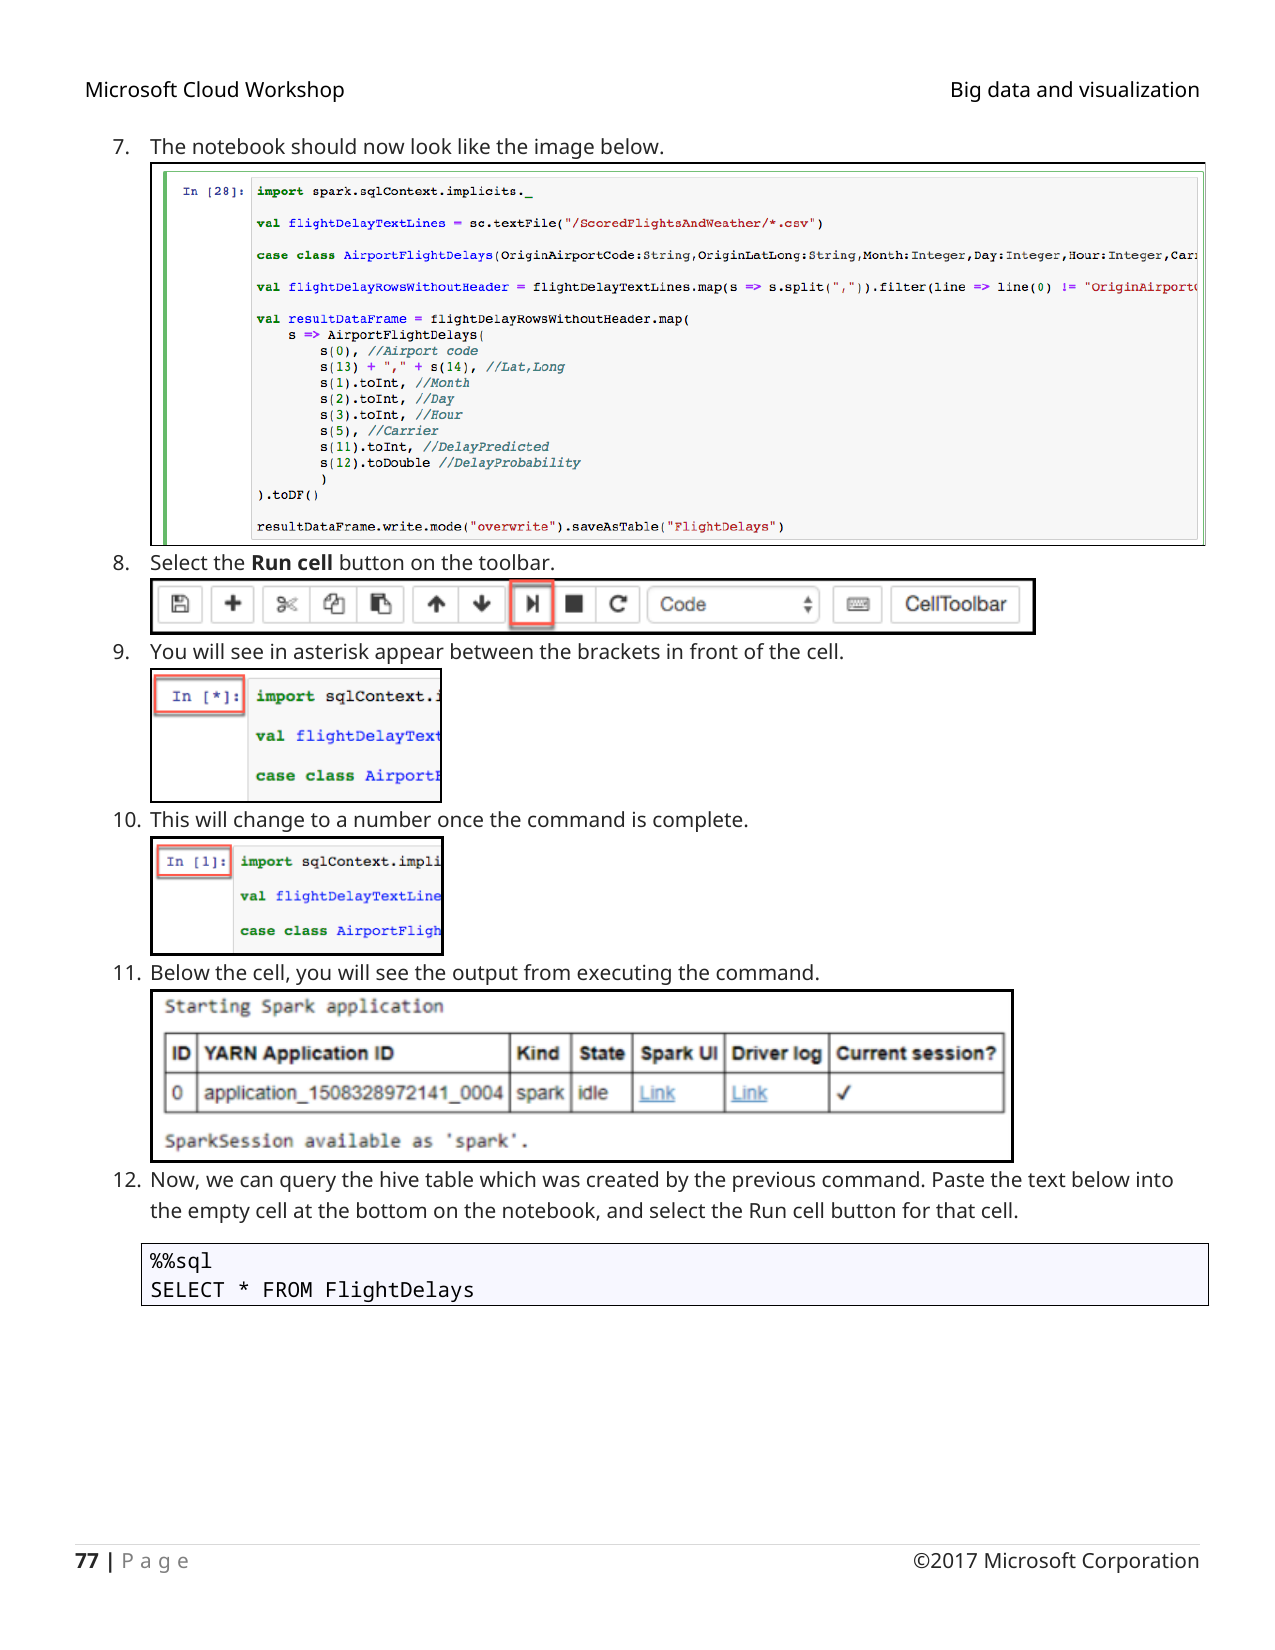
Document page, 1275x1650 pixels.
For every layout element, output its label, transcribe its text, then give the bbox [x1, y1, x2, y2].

picture [150, 162, 1206, 546]
list You will see in asterisk appear between the brackets in front of the cell. [112, 637, 1200, 803]
picture [153, 839, 441, 953]
picture [152, 670, 440, 801]
list Now, we can query the hive table which was created by the previous command. Paste the text below into the empty cell at the bottom on the notebook, and select the Run cell button for that cell. [112, 1165, 1200, 1224]
picture [153, 992, 1011, 1160]
list This will change to a number once the command is complete. [112, 805, 1200, 956]
picture [150, 578, 1036, 635]
text %%sql [142, 1244, 1208, 1272]
list SELECT * FROM FlightDelays [142, 1272, 1208, 1305]
